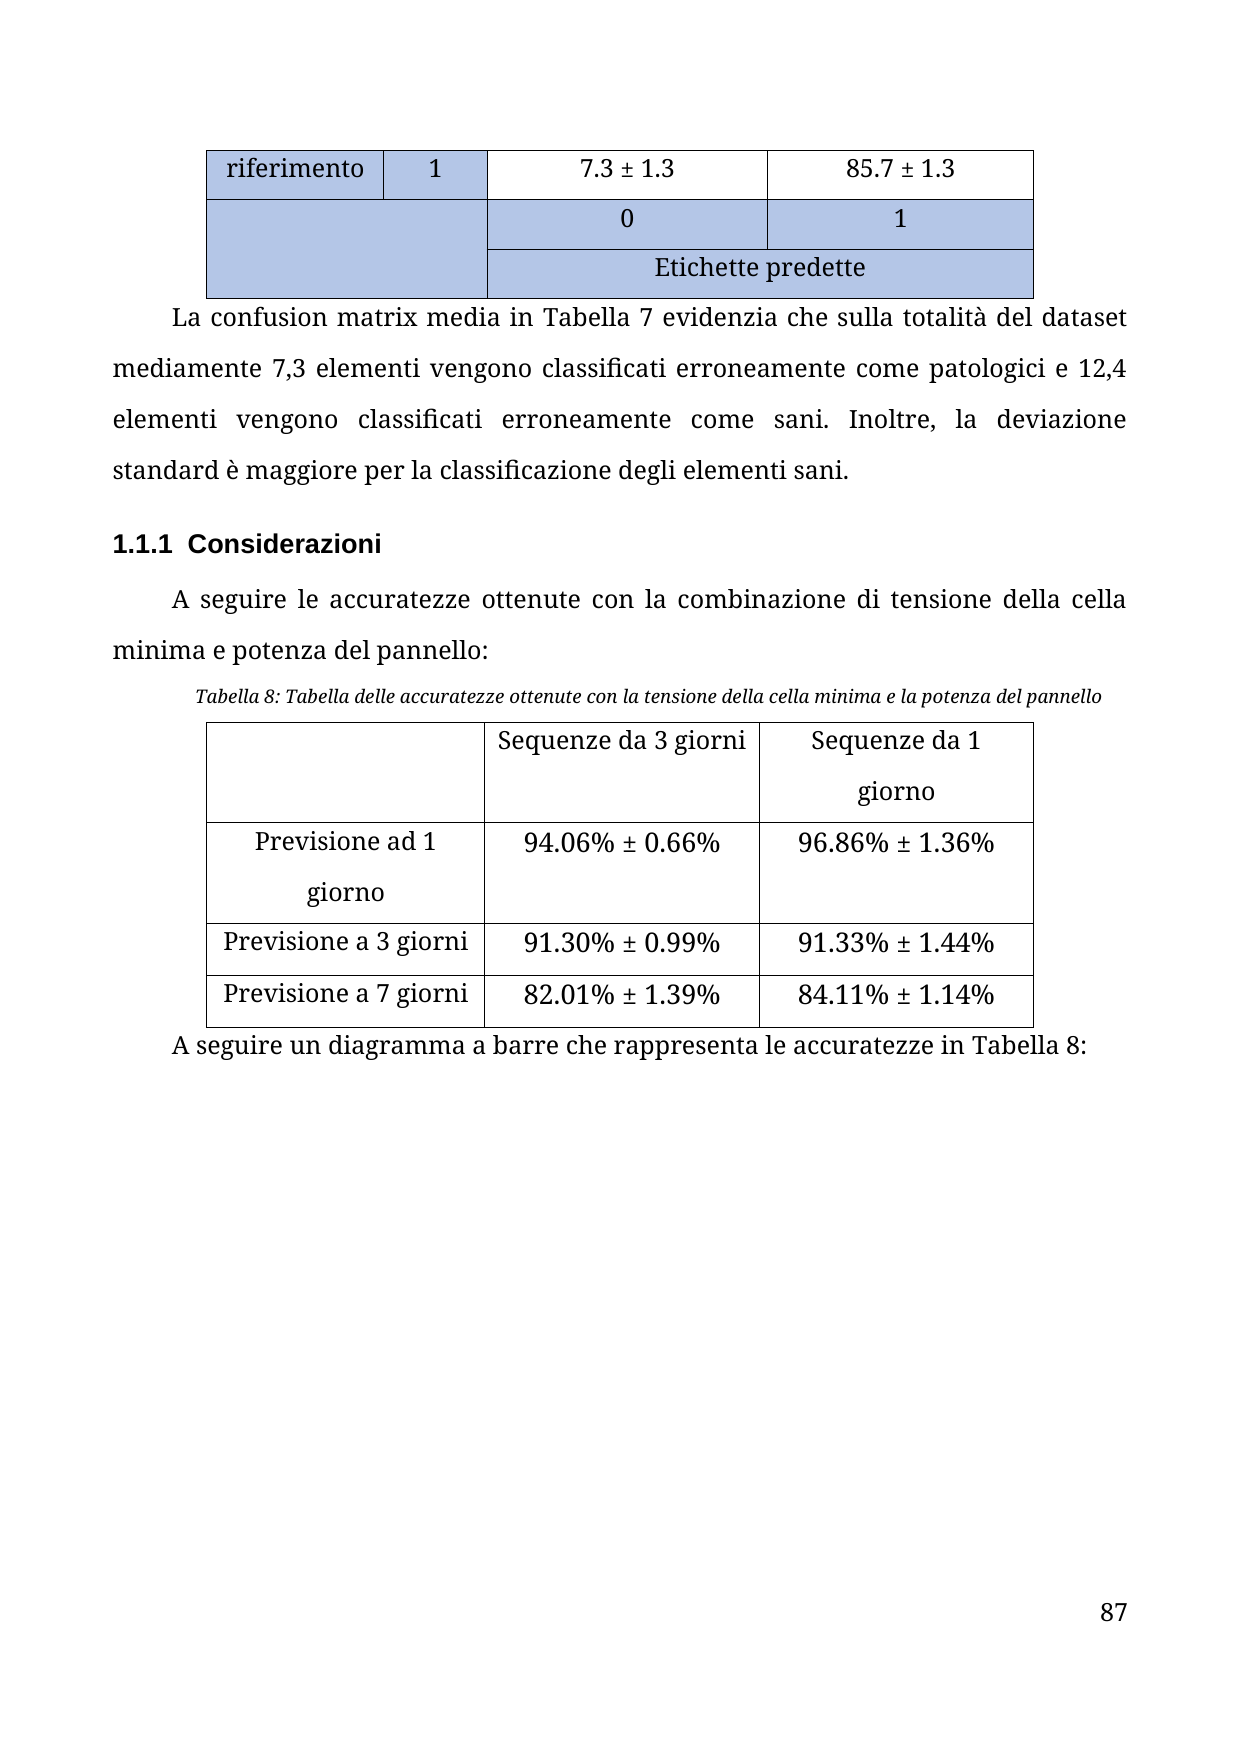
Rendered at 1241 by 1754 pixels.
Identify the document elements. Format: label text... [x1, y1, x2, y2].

table_cell 1 [384, 151, 487, 199]
text Tabella 8: Tabella delle accuratezze ottenute con la tensione della cella minima e la potenza del pannello [112, 683, 1128, 709]
table_cell [207, 200, 487, 298]
table_cell Etichette predette [488, 250, 1033, 298]
table_header Sequenze da 1 giorno [760, 723, 1033, 822]
table_cell 0 [488, 200, 767, 249]
subtitle Considerazioni [112, 528, 1128, 559]
table_cell 7.3 ± 1.3 [488, 151, 767, 199]
text A seguire un diagramma a barre che rappresenta le accuratezze in Tabella 8: [112, 1028, 1128, 1062]
table_cell 85.7 ± 1.3 [768, 151, 1033, 199]
text A seguire le accuratezze ottenute con la combinazione di tensione della cella minima e potenza del pannello: [112, 581, 1128, 667]
text La confusion matrix media in Tabella 7 evidenzia che sulla totalità del dataset mediamente 7,3 elementi vengono classificati erroneamente come patologici e 12,4 elementi vengono classificati erroneamente come sani. Inoltre, la deviazione standard è maggiore per la classificazione degli elementi sani. [112, 299, 1128, 486]
table_cell 96.86% ± 1.36% [760, 823, 1033, 923]
table_header [207, 723, 484, 822]
table_header Sequenze da 3 giorni [485, 723, 759, 822]
table_cell 94.06% ± 0.66% [485, 823, 759, 923]
table_cell 91.33% ± 1.44% [760, 924, 1033, 975]
table_cell Previsione a 7 giorni [207, 976, 484, 1027]
table_cell 82.01% ± 1.39% [485, 976, 759, 1027]
table_cell Previsione ad 1 giorno [207, 823, 484, 923]
table_cell 84.11% ± 1.14% [760, 976, 1033, 1027]
table_cell 91.30% ± 0.99% [485, 924, 759, 975]
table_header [207, 151, 383, 199]
table_cell 1 [768, 200, 1033, 249]
table_cell Previsione a 3 giorni [207, 924, 484, 975]
